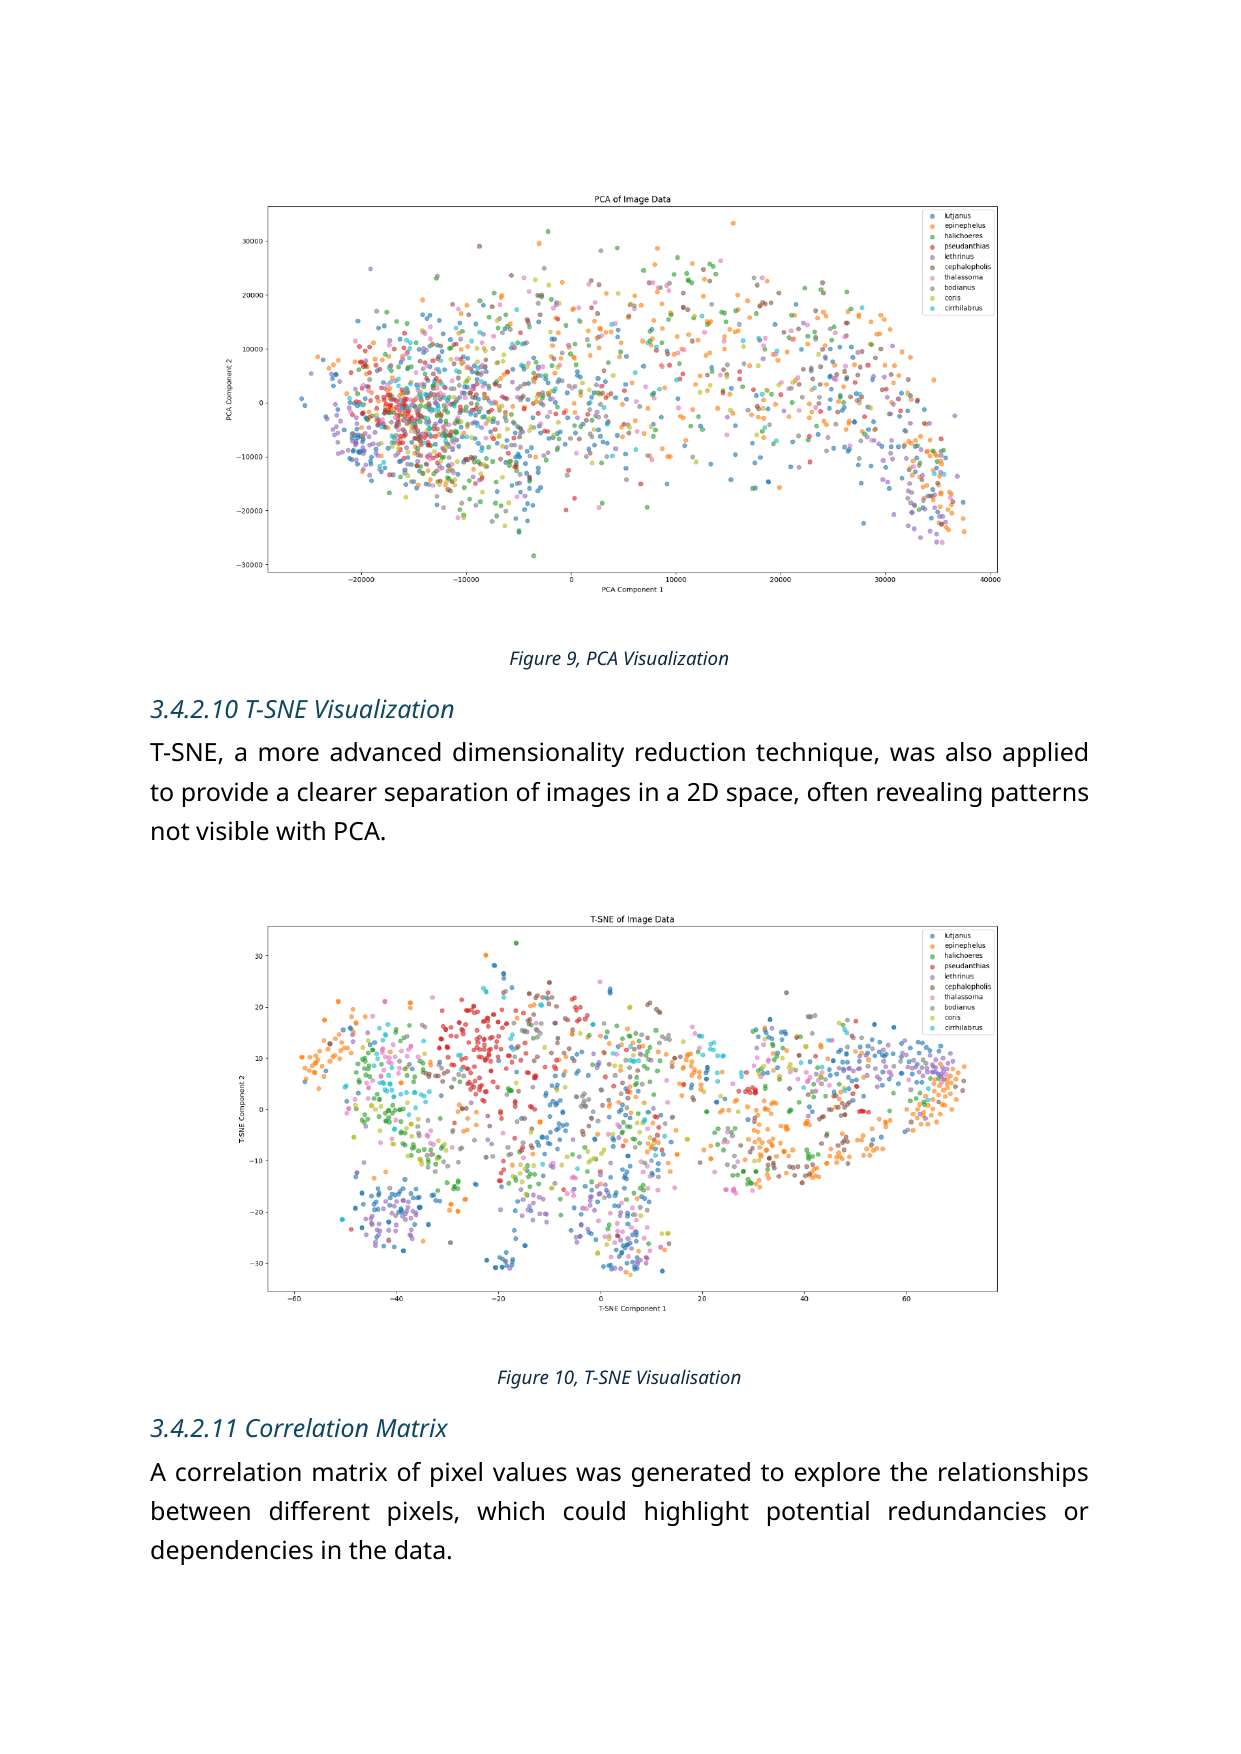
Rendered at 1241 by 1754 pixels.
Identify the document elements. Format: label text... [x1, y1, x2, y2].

text A correlation matrix of pixel values was generated to explore the relationships between different pixels, which could highlight potential redundancies or dependencies in the data. [150, 1454, 1090, 1567]
picture [150, 150, 1091, 624]
subtitle 3.4.2.11 Correlation Matrix [150, 1411, 1090, 1445]
subtitle 3.4.2.10 T-SNE Visualization [150, 692, 1090, 726]
text T-SNE, a more advanced dimensionality reduction technique, was also applied to provide a clearer separation of images in a 2D space, often revealing patterns not visible with PCA. [150, 735, 1090, 847]
text Figure 9, PCA Visualization [150, 645, 1090, 671]
picture [150, 869, 1091, 1343]
text Figure 10, T-SNE Visualisation [150, 1365, 1090, 1390]
